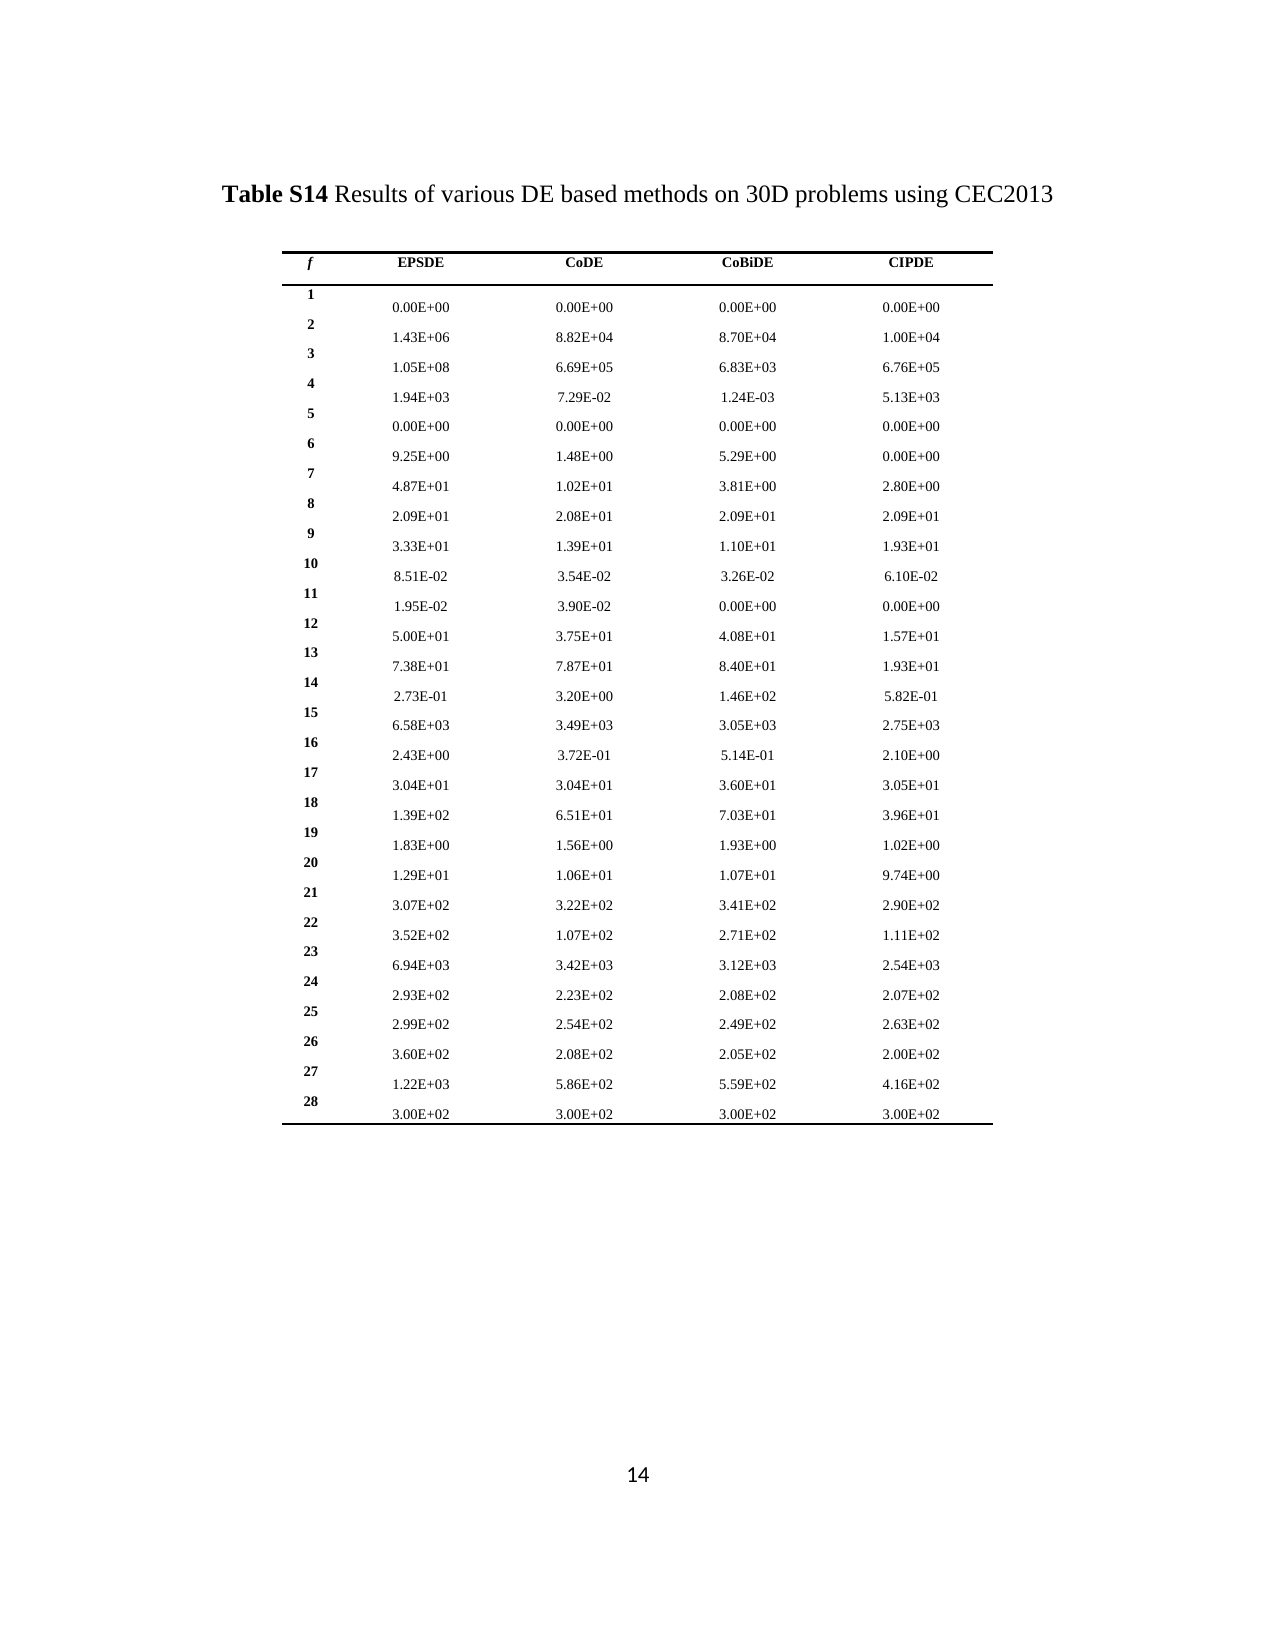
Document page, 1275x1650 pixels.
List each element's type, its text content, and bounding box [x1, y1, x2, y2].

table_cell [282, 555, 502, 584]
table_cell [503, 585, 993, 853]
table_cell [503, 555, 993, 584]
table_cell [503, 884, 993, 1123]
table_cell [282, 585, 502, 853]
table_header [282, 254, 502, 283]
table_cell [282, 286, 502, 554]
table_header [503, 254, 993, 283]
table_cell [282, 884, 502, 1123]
text Table S14 Results of various DE based methods on 30D problems using CEC2013 [150, 179, 1125, 208]
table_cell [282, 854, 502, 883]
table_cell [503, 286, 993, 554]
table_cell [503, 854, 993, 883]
